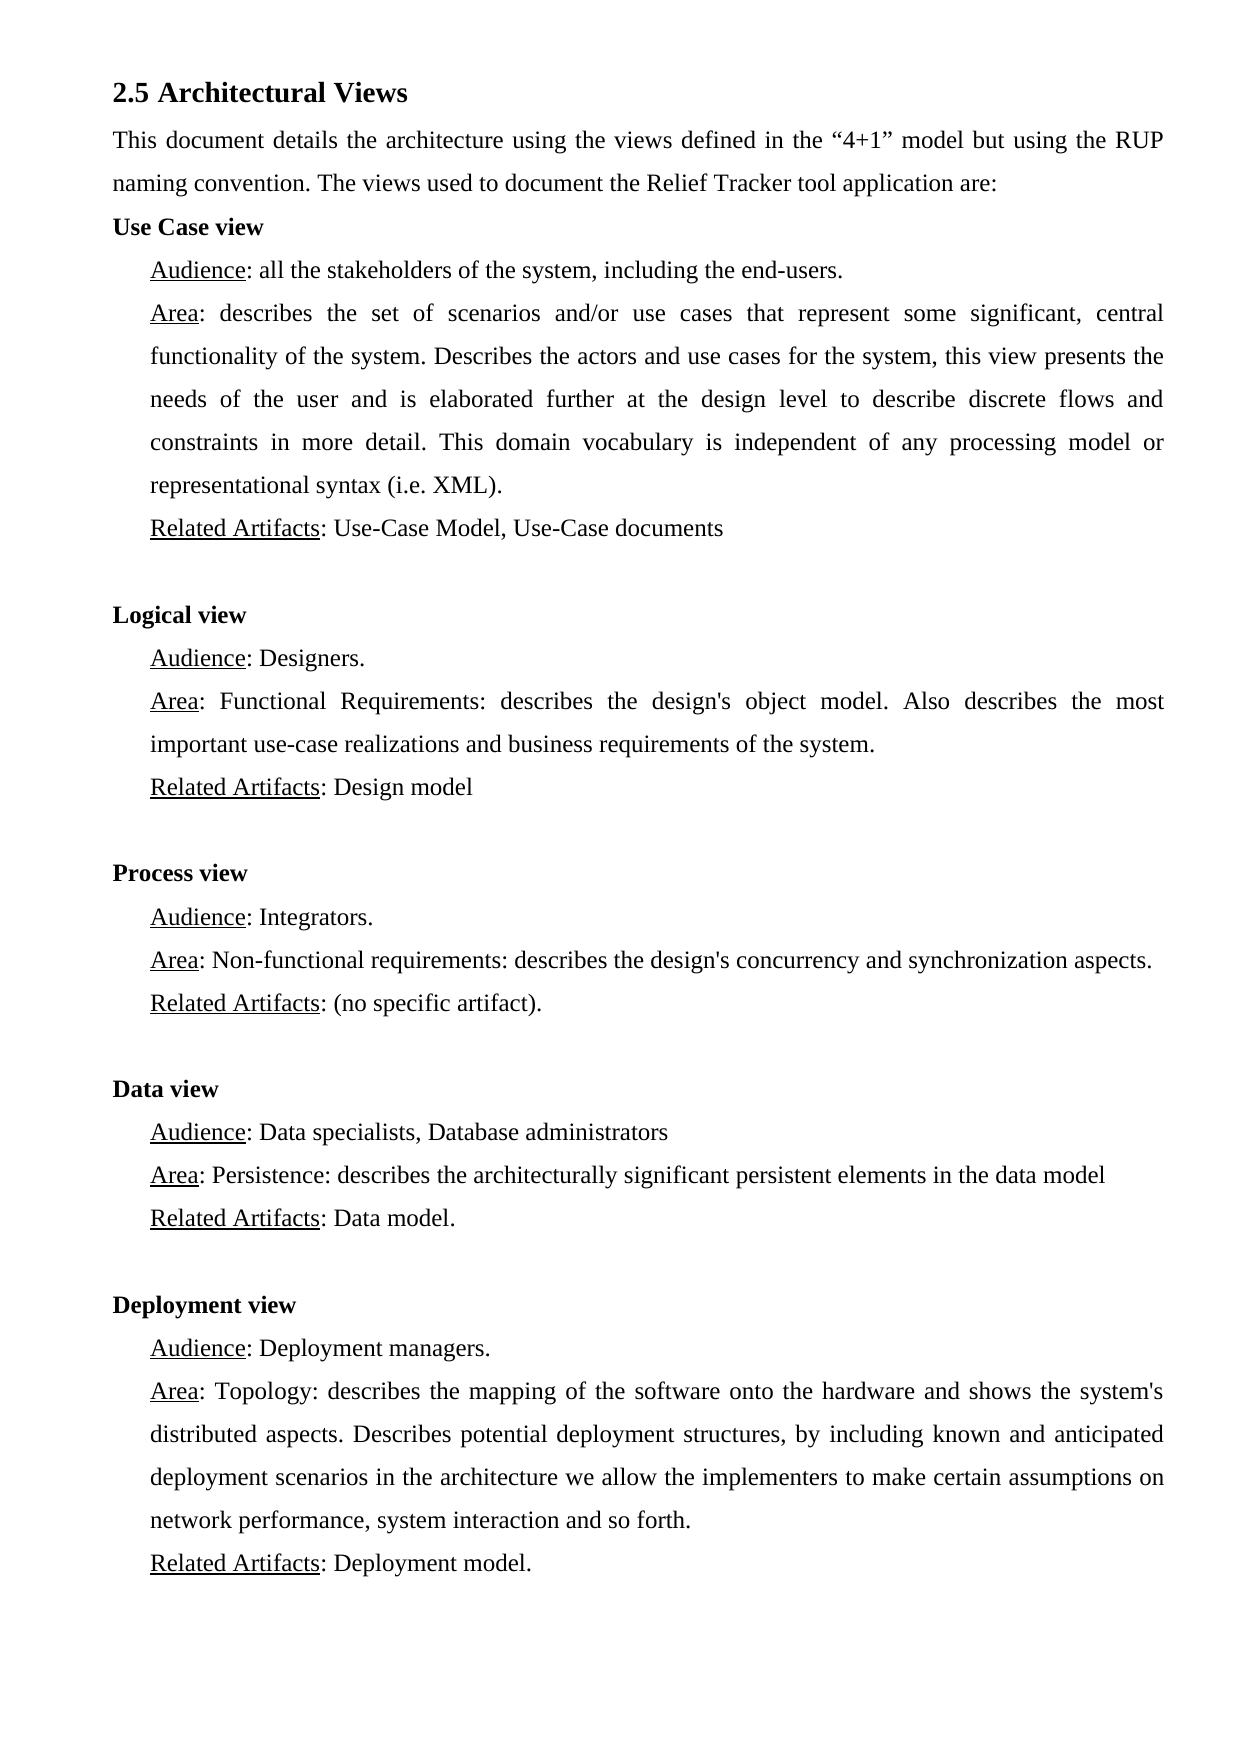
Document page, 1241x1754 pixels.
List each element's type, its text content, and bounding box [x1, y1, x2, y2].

text Area: Persistence: describes the architecturally significant persistent elements in the data model [150, 1160, 1165, 1189]
subtitle Architectural Views [112, 75, 1165, 108]
text Logical view [112, 600, 1165, 628]
text This document details the architecture using the views defined in the “4+1” model but using the RUP naming convention. The views used to document the Relief Tracker tool application are: [112, 125, 1165, 197]
text Audience: Designers. [150, 643, 1165, 672]
text Data view [112, 1074, 1165, 1103]
text Audience: Deployment managers. [150, 1333, 1165, 1362]
text Area: Non-functional requirements: describes the design's concurrency and synchronization aspects. [150, 945, 1165, 973]
text Related Artifacts: Design model [150, 772, 1165, 801]
text Related Artifacts: Data model. [150, 1203, 1165, 1232]
text Audience: Data specialists, Database administrators [150, 1117, 1165, 1146]
text Use Case view [112, 212, 1165, 240]
text Area: Topology: describes the mapping of the software onto the hardware and shows the system's distributed aspects. Describes potential deployment structures, by including known and anticipated deployment scenarios in the architecture we allow the implementers to make certain assumptions on network performance, system interaction and so forth. [150, 1376, 1165, 1534]
text Area: Functional Requirements: describes the design's object model. Also describes the most important use-case realizations and business requirements of the system. [150, 686, 1165, 758]
text Audience: all the stakeholders of the system, including the end-users. [150, 255, 1165, 283]
text Process view [112, 858, 1165, 887]
text Audience: Integrators. [150, 902, 1165, 930]
text Related Artifacts: Deployment model. [150, 1548, 1165, 1577]
text Deployment view [112, 1290, 1165, 1318]
text Related Artifacts: (no specific artifact). [150, 988, 1165, 1017]
text Related Artifacts: Use-Case Model, Use-Case documents [150, 513, 1165, 542]
text Area: describes the set of scenarios and/or use cases that represent some significant, central functionality of the system. Describes the actors and use cases for the system, this view presents the needs of the user and is elaborated further at the design level to describe discrete flows and constraints in more detail. This domain vocabulary is independent of any processing model or representational syntax (i.e. XML). [150, 298, 1165, 499]
